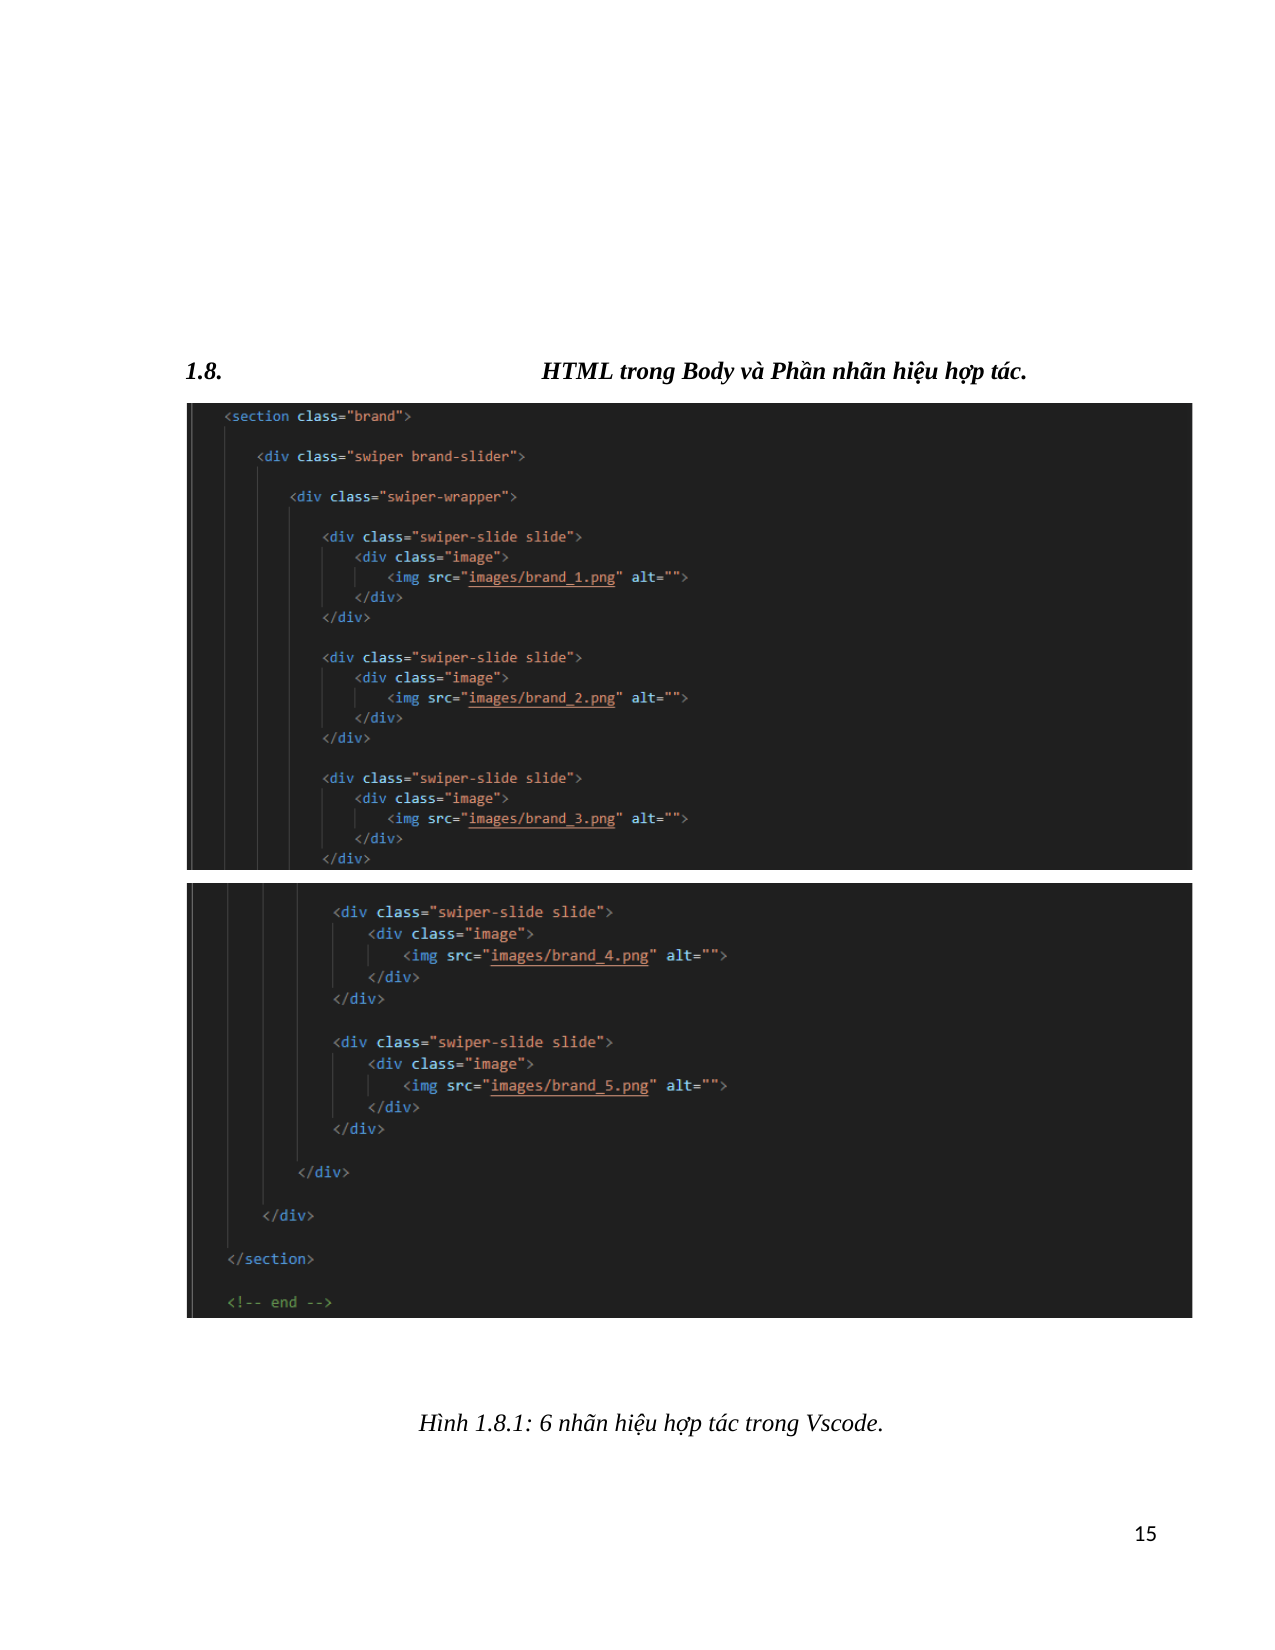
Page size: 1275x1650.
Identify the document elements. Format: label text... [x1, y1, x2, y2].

text Hình 1.8.1: 6 nhãn hiệu hợp tác trong Vscode. [148, 1408, 1157, 1437]
picture [186, 403, 1192, 869]
picture [186, 883, 1192, 1318]
list HTML trong Body và Phần nhãn hiệu hợp tác. [185, 356, 1157, 385]
